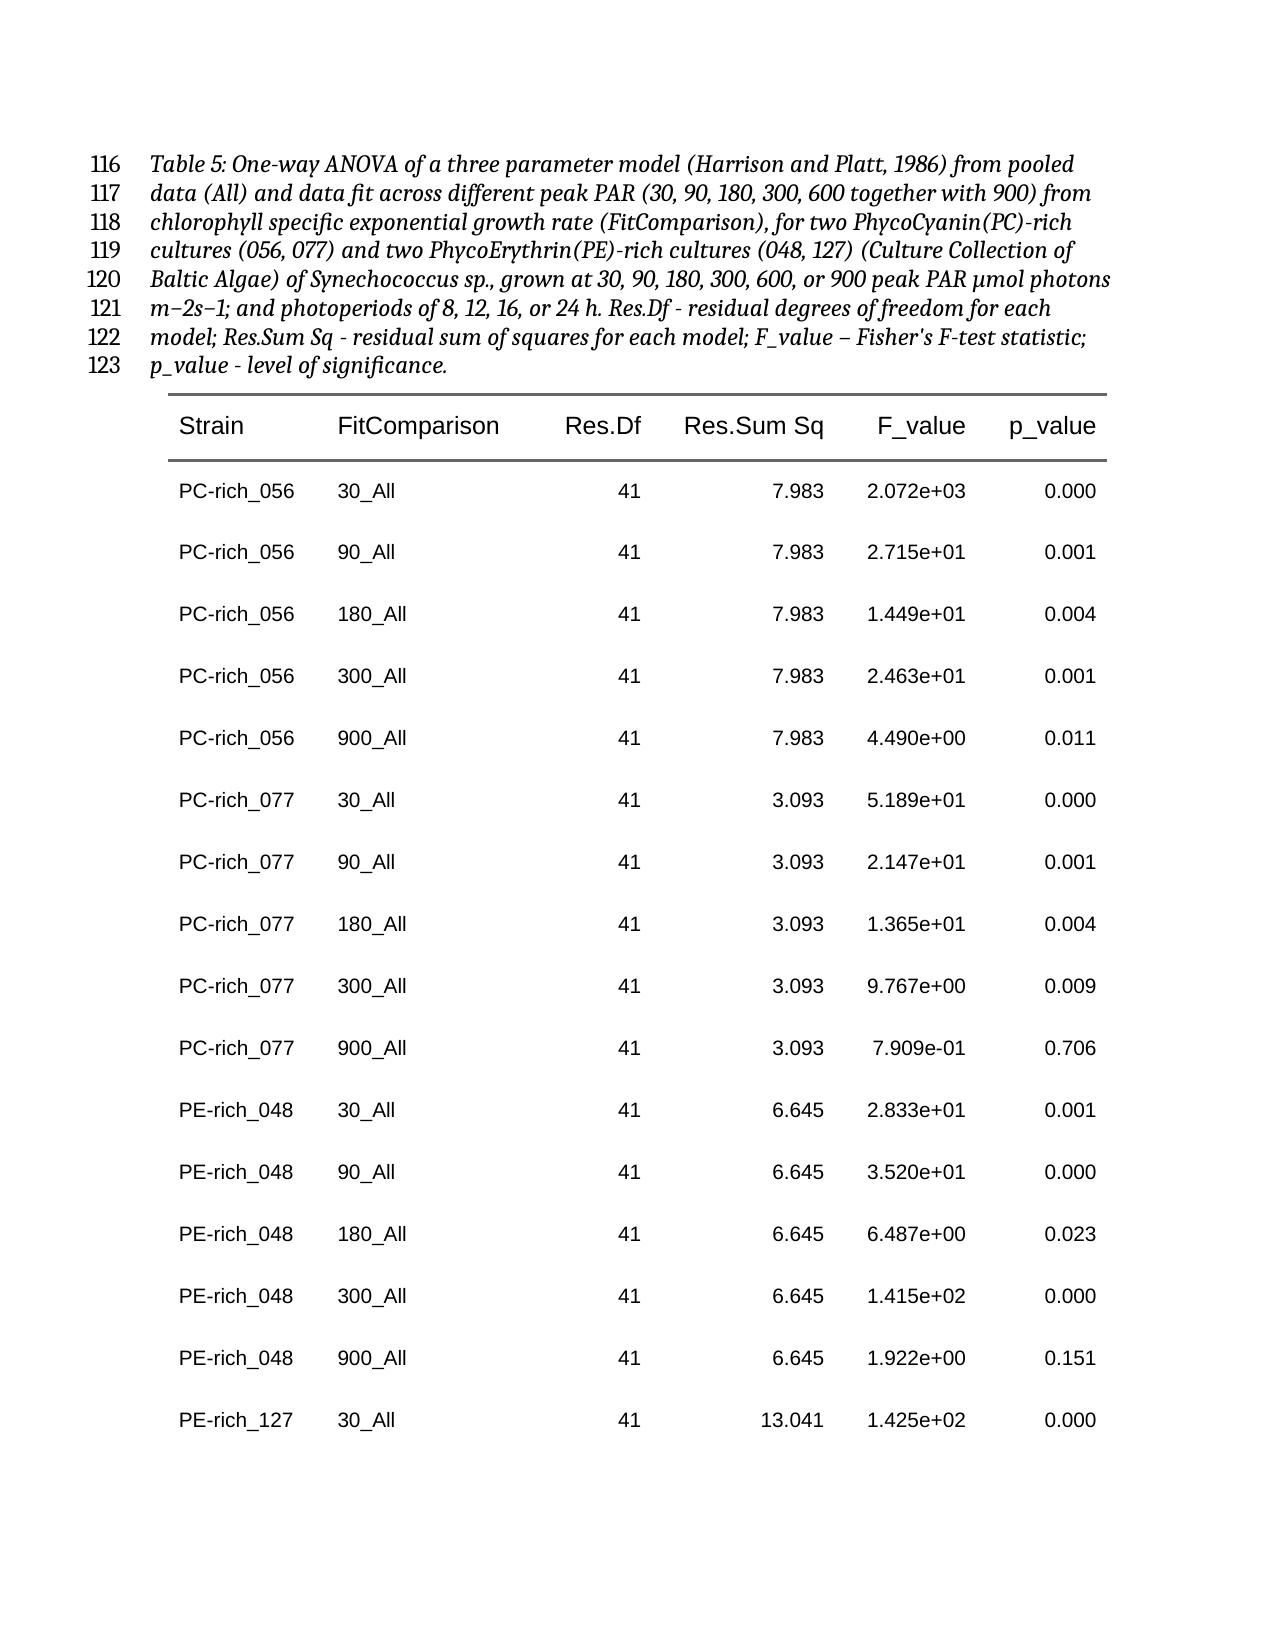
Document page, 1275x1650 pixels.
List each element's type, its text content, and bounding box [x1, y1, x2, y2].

table_cell 0.000 [976, 1389, 1107, 1451]
table_cell 0.001 [976, 521, 1107, 583]
table_cell PE-rich_048 [168, 1327, 327, 1389]
table_cell 2.463e+01 [834, 645, 976, 707]
table_cell 41 [532, 462, 651, 521]
table_cell 41 [532, 645, 651, 707]
table_cell 180_All [327, 1203, 532, 1265]
table_cell PE-rich_048 [168, 1079, 327, 1141]
table_cell PC-rich_056 [168, 645, 327, 707]
table_cell 300_All [327, 1265, 532, 1327]
table_cell 2.833e+01 [834, 1079, 976, 1141]
table_cell 0.001 [976, 831, 1107, 893]
table_cell 3.093 [651, 955, 834, 1017]
table_header Res.Df [532, 396, 651, 458]
table_cell PE-rich_048 [168, 1203, 327, 1265]
table_cell 6.645 [651, 1327, 834, 1389]
table_cell 1.425e+02 [834, 1389, 976, 1451]
table_cell 6.645 [651, 1079, 834, 1141]
table_header Strain [168, 396, 327, 458]
table_cell 41 [532, 707, 651, 769]
table_cell 41 [532, 583, 651, 645]
table_cell 41 [532, 1017, 651, 1079]
table_cell 0.001 [976, 1079, 1107, 1141]
table_cell 6.645 [651, 1265, 834, 1327]
table_cell PC-rich_056 [168, 707, 327, 769]
table_cell 3.093 [651, 893, 834, 955]
table_cell PC-rich_077 [168, 769, 327, 831]
table_cell 0.011 [976, 707, 1107, 769]
table_cell 0.009 [976, 955, 1107, 1017]
table_cell 0.000 [976, 1141, 1107, 1203]
table_cell PC-rich_056 [168, 521, 327, 583]
table_cell 41 [532, 1203, 651, 1265]
table_cell PC-rich_077 [168, 955, 327, 1017]
text Table 5: One-way ANOVA of a three parameter model (Harrison and Platt, 1986) from pooled data (All) and data fit across different peak PAR (30, 90, 180, 300, 600 together with 900) from chlorophyll specific exponential growth rate (FitComparison), for two PhycoCyanin(PC)-rich cultures (056, 077) and two PhycoErythrin(PE)-rich cultures (048, 127) (Culture Collection of Baltic Algae) of Synechococcus sp., grown at 30, 90, 180, 300, 600, or 900 peak PAR µmol photons m−2s−1; and photoperiods of 8, 12, 16, or 24 h. Res.Df - residual degrees of freedom for each model; Res.Sum Sq - residual sum of squares for each model; F_value – Fisher's F-test statistic; p_value - level of significance. [150, 150, 1125, 380]
table_cell 2.715e+01 [834, 521, 976, 583]
table_cell 9.767e+00 [834, 955, 976, 1017]
table_cell 7.983 [651, 462, 834, 521]
table_cell 4.490e+00 [834, 707, 976, 769]
table_cell PE-rich_127 [168, 1389, 327, 1451]
table_cell 900_All [327, 1327, 532, 1389]
table_cell 41 [532, 1079, 651, 1141]
table_cell 1.922e+00 [834, 1327, 976, 1389]
table_cell 1.365e+01 [834, 893, 976, 955]
table_cell 41 [532, 1141, 651, 1203]
table_cell 300_All [327, 645, 532, 707]
table_cell 3.520e+01 [834, 1141, 976, 1203]
table_cell PC-rich_056 [168, 583, 327, 645]
table_header Res.Sum Sq [651, 396, 834, 458]
table_cell 2.072e+03 [834, 462, 976, 521]
table_cell 0.000 [976, 769, 1107, 831]
table_cell 6.645 [651, 1141, 834, 1203]
table_cell 180_All [327, 583, 532, 645]
table_cell 7.983 [651, 583, 834, 645]
table_cell 7.909e-01 [834, 1017, 976, 1079]
table_cell 3.093 [651, 769, 834, 831]
table_cell 41 [532, 955, 651, 1017]
table_cell 0.023 [976, 1203, 1107, 1265]
table_cell 30_All [327, 462, 532, 521]
table_cell PC-rich_056 [168, 462, 327, 521]
table_header FitComparison [327, 396, 532, 458]
table_cell 13.041 [651, 1389, 834, 1451]
table_cell PC-rich_077 [168, 893, 327, 955]
table_cell 3.093 [651, 1017, 834, 1079]
table_cell 90_All [327, 1141, 532, 1203]
table_cell 2.147e+01 [834, 831, 976, 893]
table_cell 41 [532, 831, 651, 893]
table_cell 41 [532, 1389, 651, 1451]
table_cell 6.487e+00 [834, 1203, 976, 1265]
table_cell 90_All [327, 521, 532, 583]
table_cell 41 [532, 1265, 651, 1327]
table_cell 0.004 [976, 583, 1107, 645]
table_cell 30_All [327, 769, 532, 831]
table_cell 6.645 [651, 1203, 834, 1265]
table_cell 1.449e+01 [834, 583, 976, 645]
table_cell PC-rich_077 [168, 1017, 327, 1079]
table_cell 900_All [327, 1017, 532, 1079]
table_cell 7.983 [651, 521, 834, 583]
table_header F_value [834, 396, 976, 458]
table_cell 41 [532, 769, 651, 831]
table_cell 0.151 [976, 1327, 1107, 1389]
table_cell 90_All [327, 831, 532, 893]
table_cell 0.706 [976, 1017, 1107, 1079]
table_cell 0.001 [976, 645, 1107, 707]
table_cell 41 [532, 1327, 651, 1389]
table_cell 0.000 [976, 1265, 1107, 1327]
table_cell 41 [532, 893, 651, 955]
table_cell 7.983 [651, 707, 834, 769]
table_cell 3.093 [651, 831, 834, 893]
table_cell 300_All [327, 955, 532, 1017]
table_cell 1.415e+02 [834, 1265, 976, 1327]
table_cell 0.000 [976, 462, 1107, 521]
table_cell 7.983 [651, 645, 834, 707]
table_cell 900_All [327, 707, 532, 769]
table_cell 41 [532, 521, 651, 583]
table_cell 0.004 [976, 893, 1107, 955]
table_cell 30_All [327, 1389, 532, 1451]
table_cell PC-rich_077 [168, 831, 327, 893]
table_cell 5.189e+01 [834, 769, 976, 831]
table_header p_value [976, 396, 1107, 458]
table_cell 180_All [327, 893, 532, 955]
table_cell PE-rich_048 [168, 1265, 327, 1327]
table_cell 30_All [327, 1079, 532, 1141]
table_cell PE-rich_048 [168, 1141, 327, 1203]
